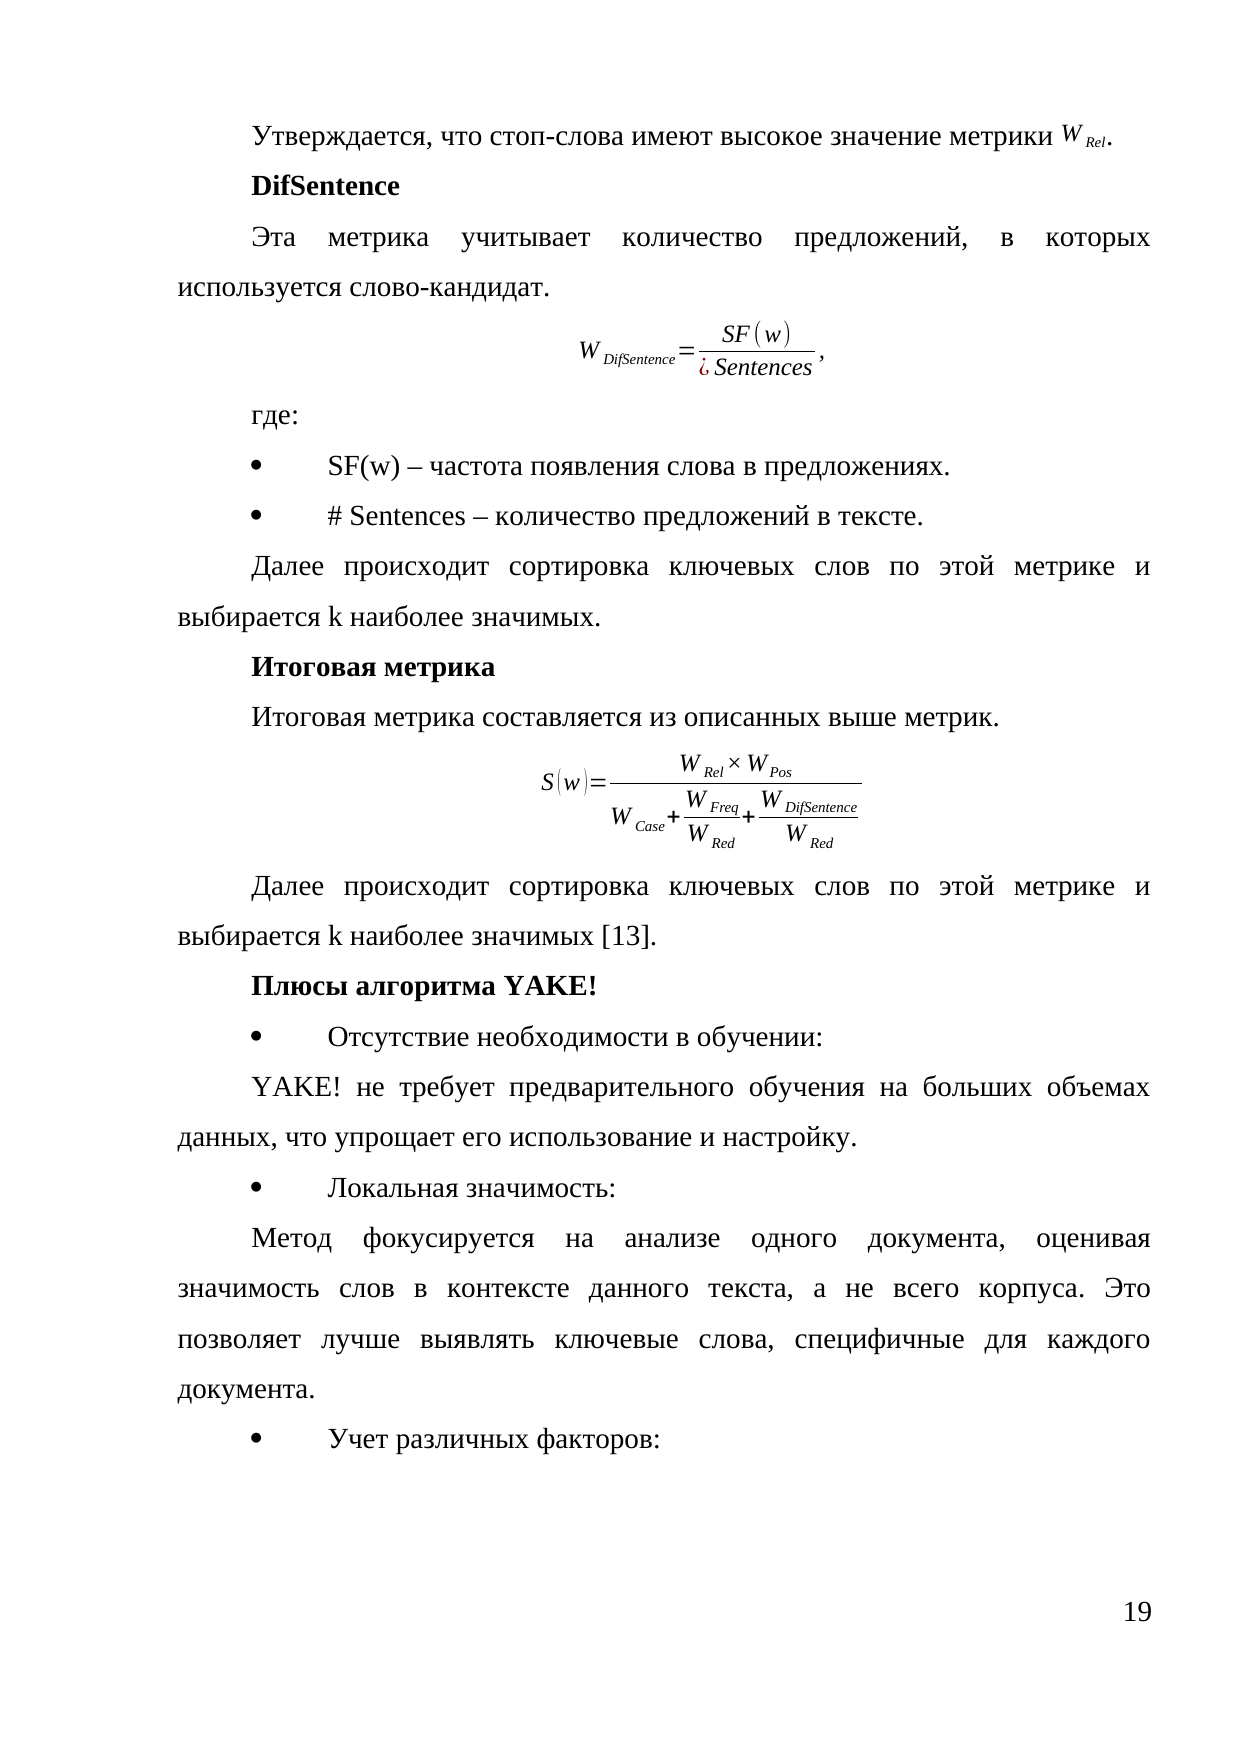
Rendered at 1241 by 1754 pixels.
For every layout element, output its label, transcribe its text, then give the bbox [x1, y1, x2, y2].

text Итоговая метрика [177, 649, 1152, 683]
list Отсутствие необходимости в обучении: [177, 1019, 1152, 1052]
text Плюсы алгоритма YAKE! [177, 968, 1152, 1002]
text Далее происходит сортировка ключевых слов по этой метрике и выбирается k наиболее значимых. [177, 548, 1152, 632]
text Далее происходит сортировка ключевых слов по этой метрике и выбирается k наиболее значимых [13]. [177, 868, 1152, 952]
text Итоговая метрика составляется из описанных выше метрик. [177, 699, 1152, 733]
text DifSentence [177, 168, 1152, 202]
list Локальная значимость: [177, 1170, 1152, 1203]
text YAKE! не требует предварительного обучения на больших объемах данных, что упрощает его использование и настройку. [177, 1069, 1152, 1153]
text Утверждается, что стоп-слова имеют высокое значение метрики . [177, 118, 1152, 152]
list # Sentences – количество предложений в тексте. [177, 498, 1152, 532]
text Метод фокусируется на анализе одного документа, оценивая значимость слов в контексте данного текста, а не всего корпуса. Это позволяет лучше выявлять ключевые слова, специфичные для каждого документа. [177, 1220, 1152, 1405]
text Эта метрика учитывает количество предложений, в которых используется слово-кандидат. [177, 219, 1152, 303]
list Учет различных факторов: [177, 1422, 1152, 1455]
list SF(w) – частота появления слова в предложениях. [177, 448, 1152, 481]
text где: [177, 397, 1152, 431]
